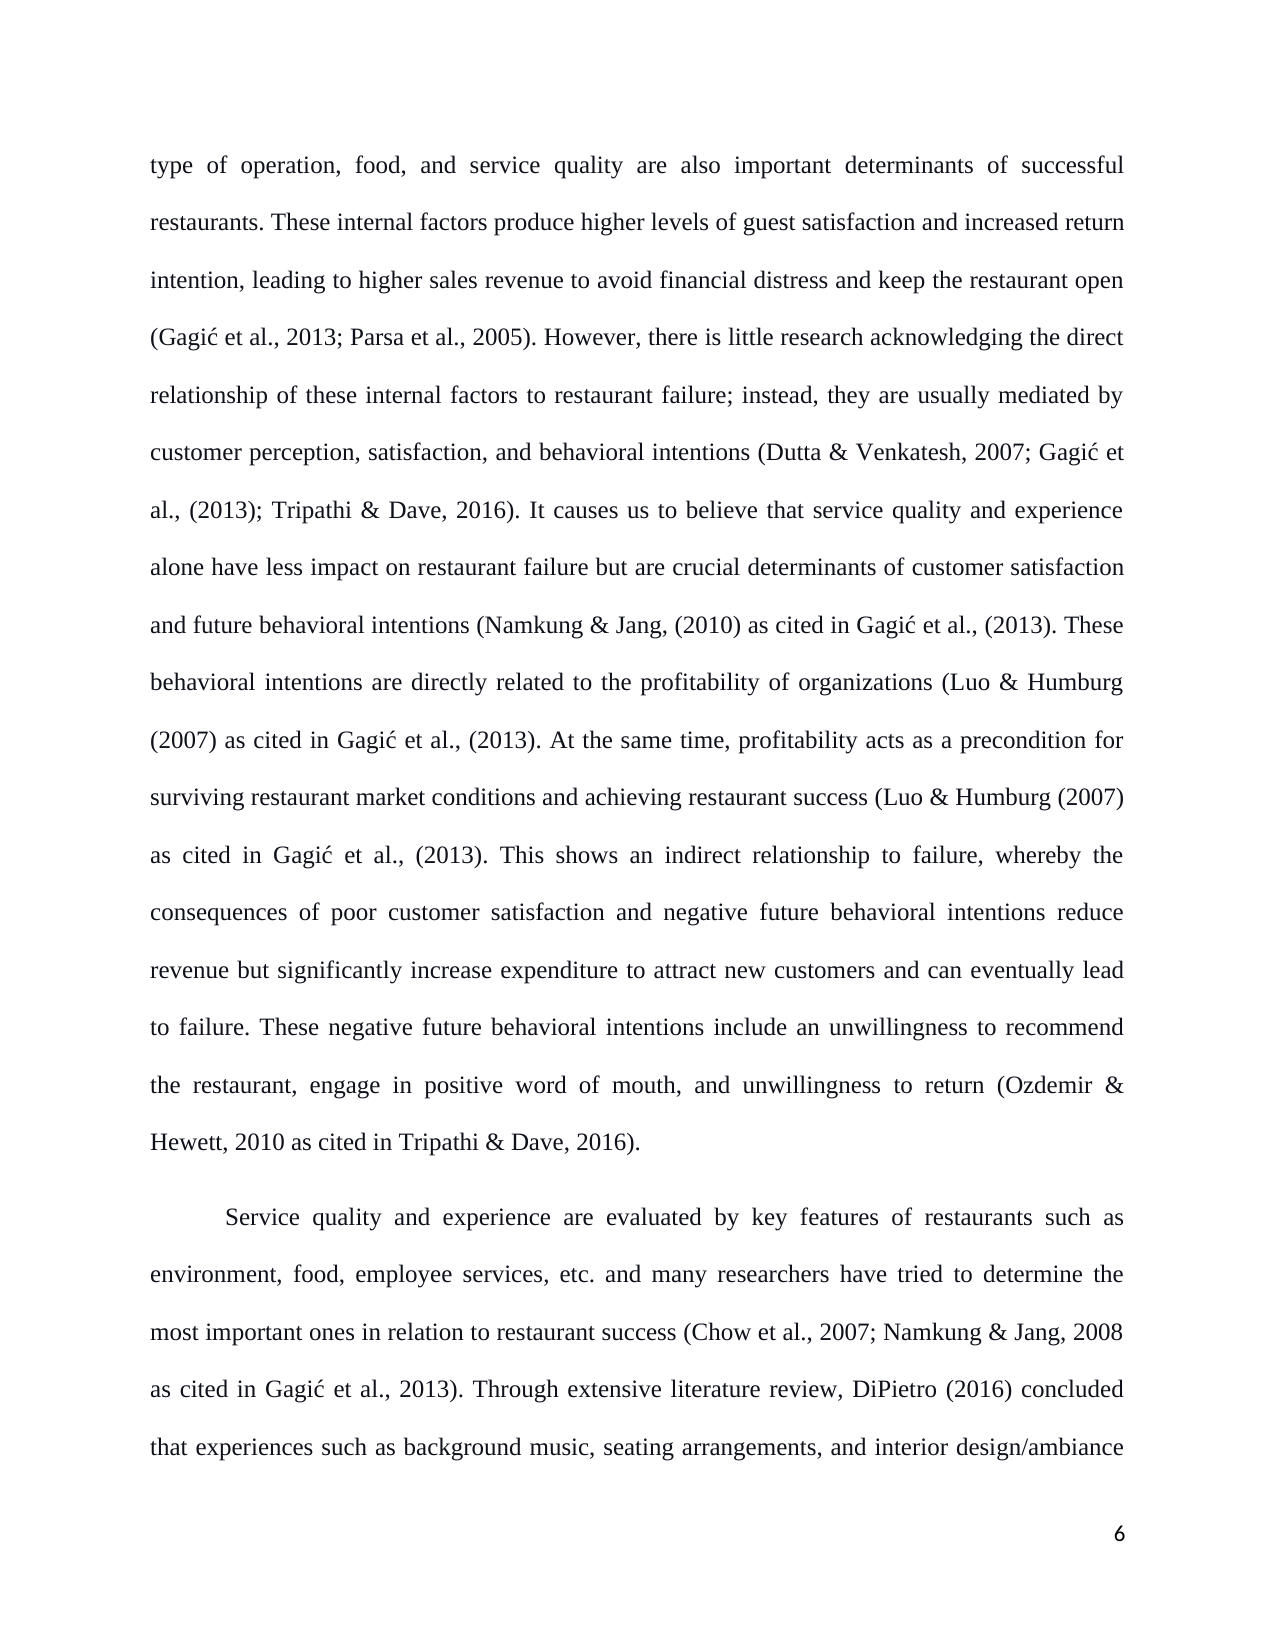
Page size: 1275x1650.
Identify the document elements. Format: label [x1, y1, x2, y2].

text [150, 1202, 1125, 1460]
text [150, 150, 1125, 1156]
